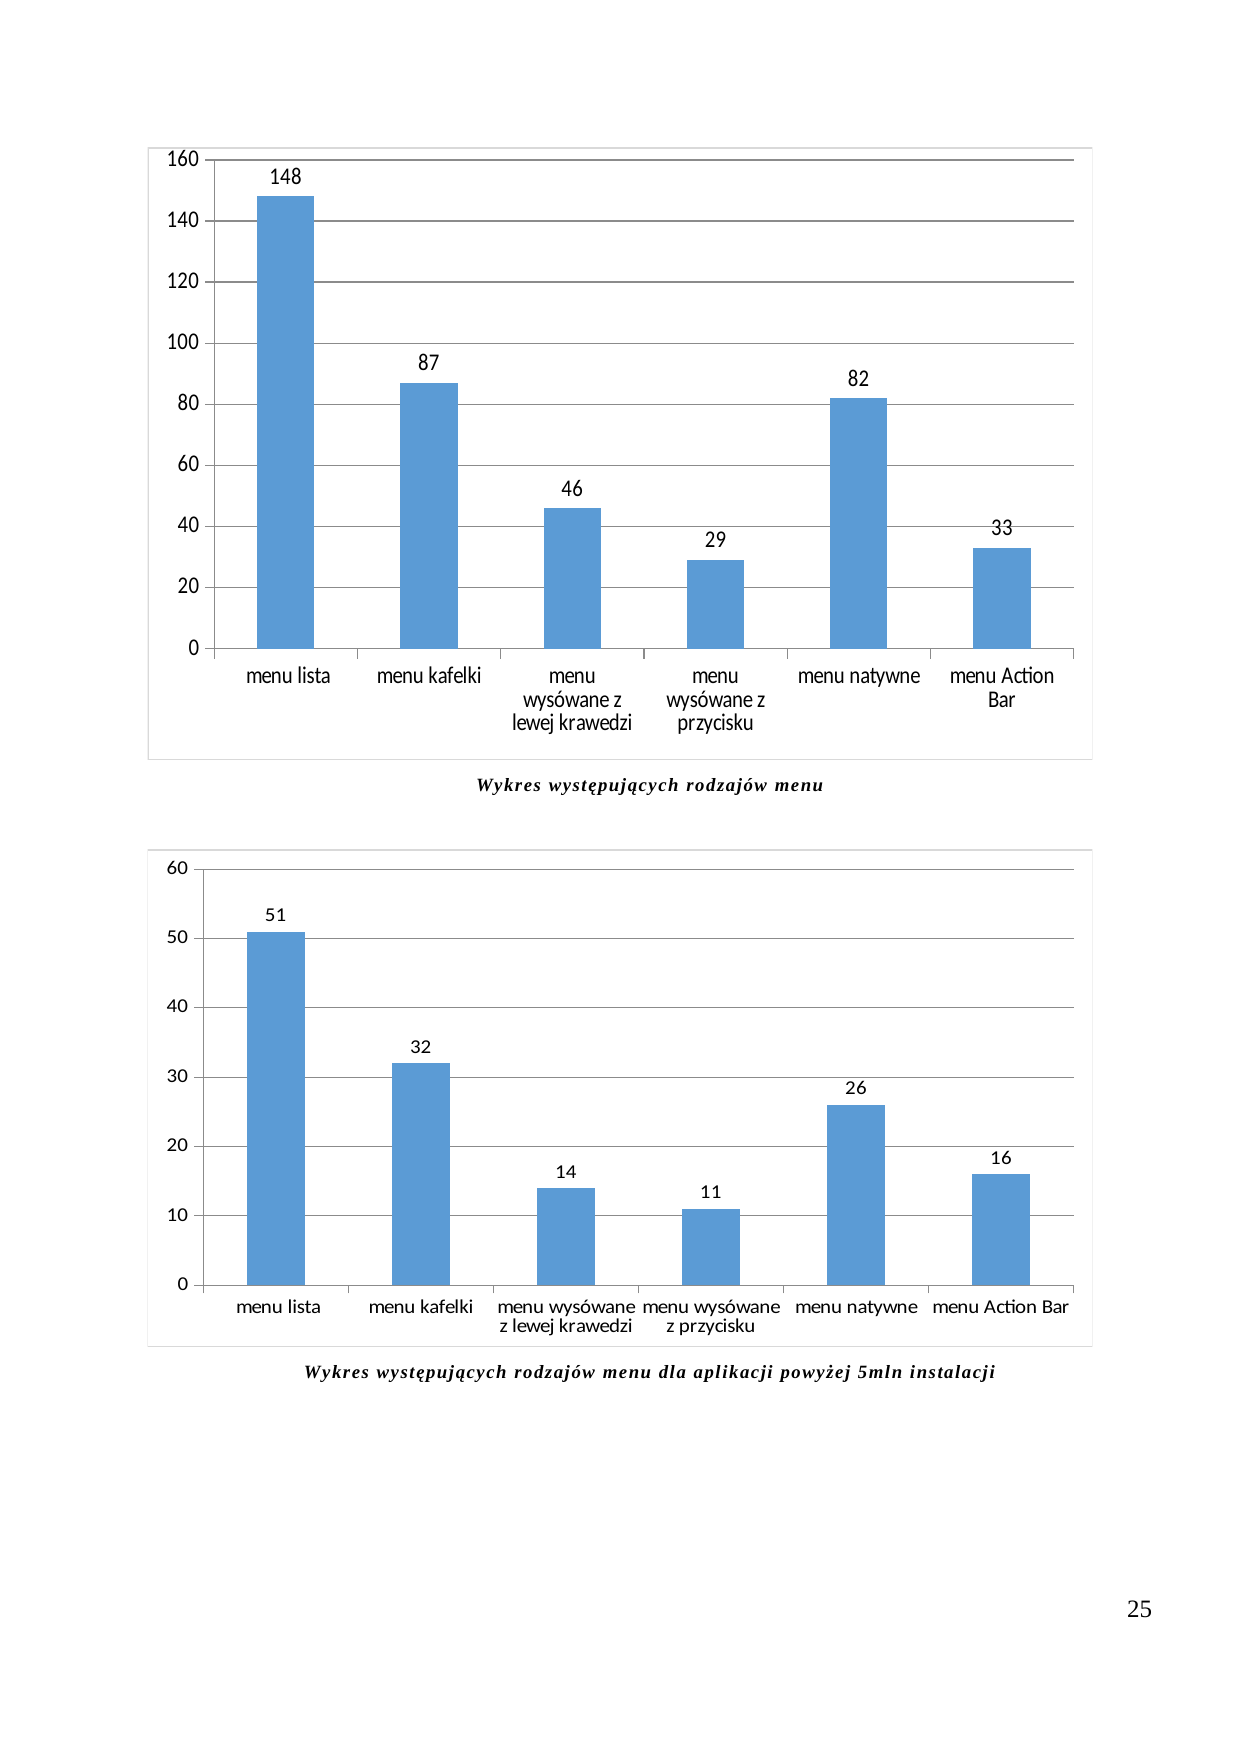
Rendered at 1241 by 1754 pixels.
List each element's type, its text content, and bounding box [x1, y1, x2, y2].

subtitle Wykres występujących rodzajów menu [148, 774, 1152, 796]
subtitle Wykres występujących rodzajów menu dla aplikacji powyżej 5mln instalacji [148, 1361, 1152, 1383]
